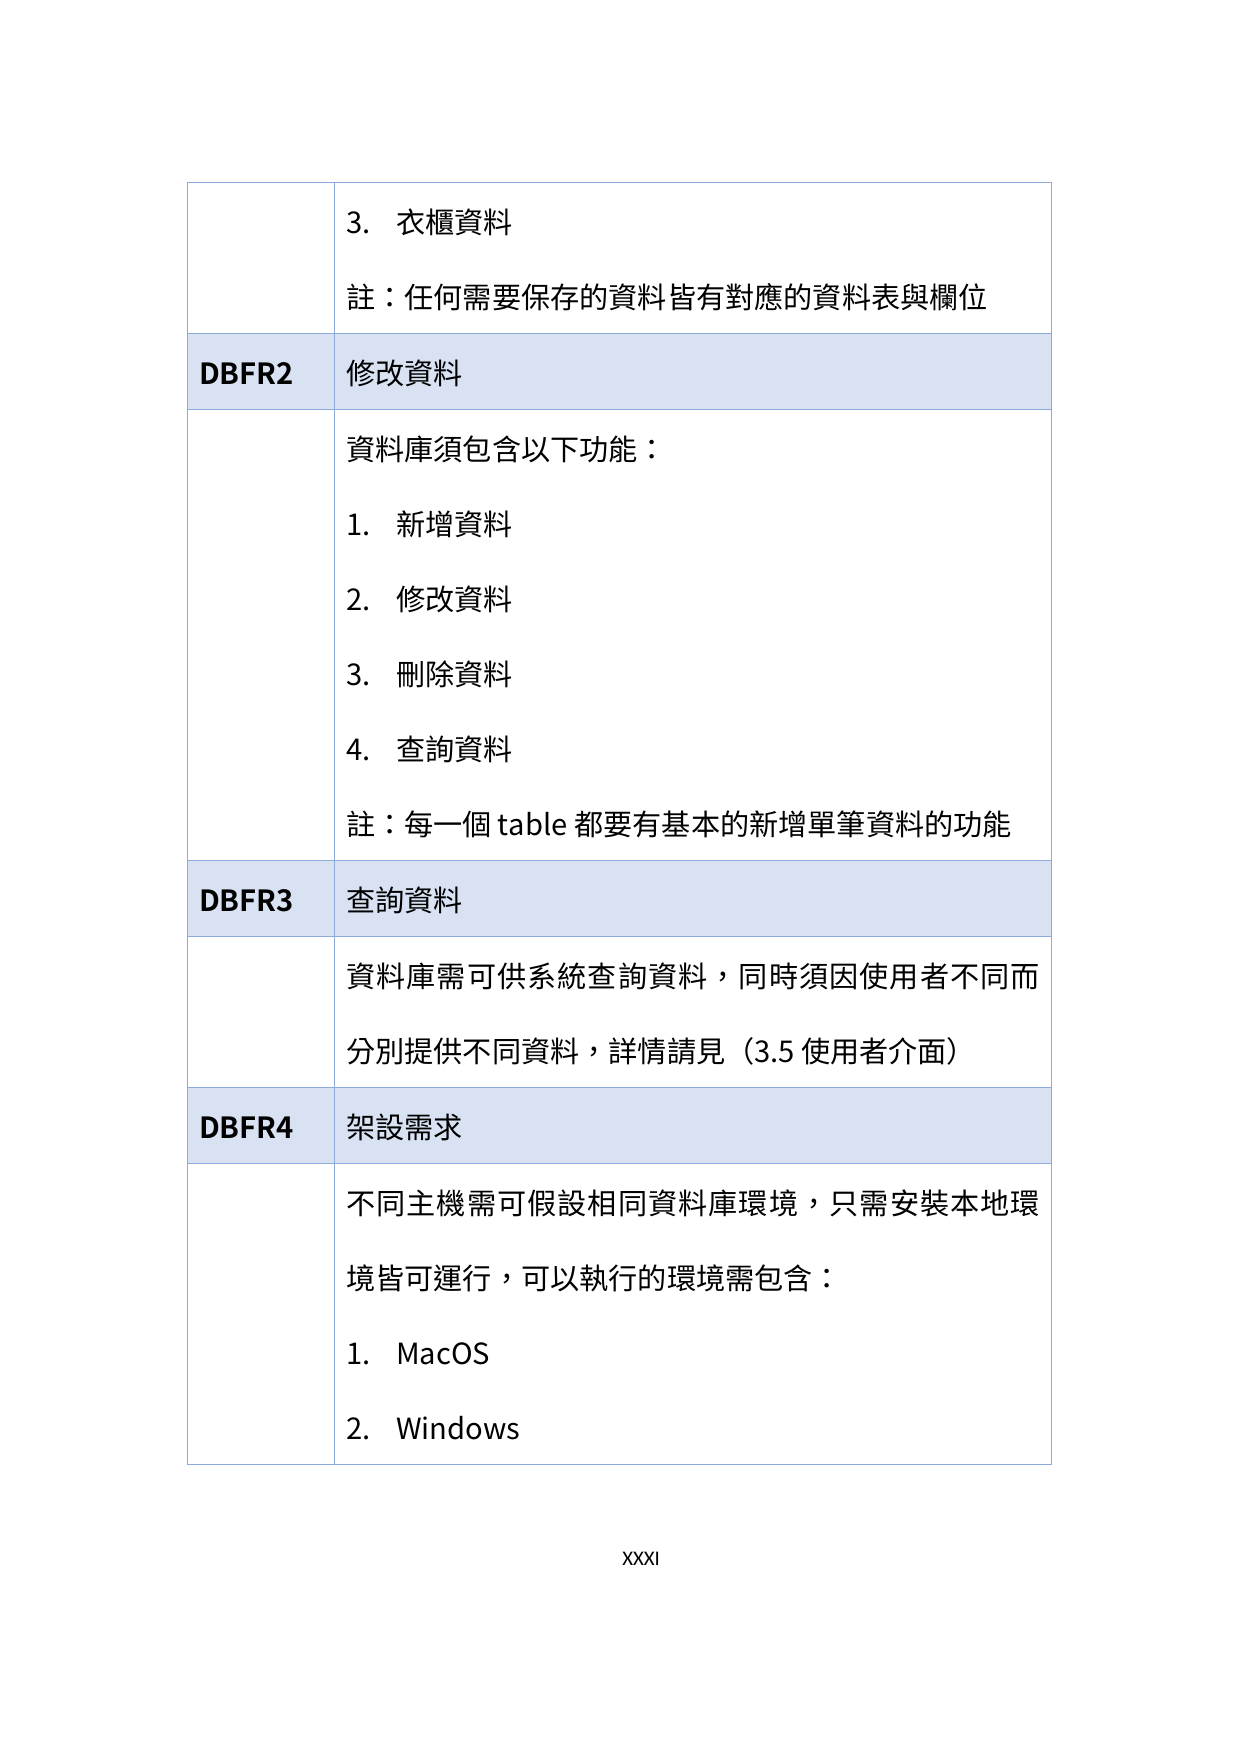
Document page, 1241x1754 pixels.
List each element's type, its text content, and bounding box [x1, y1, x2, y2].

table_cell [188, 183, 334, 333]
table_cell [335, 183, 1051, 333]
table_cell 資料庫需可供系統查詢資料，同時須因使用者不同而分別提供不同資料，詳情請見（3.5使用者介面） [335, 937, 1051, 1087]
table_cell 不同主機需可假設相同資料庫環境，只需安裝本地環境皆可運行，可以執行的環境需包含： MacOS Windows [335, 1164, 1051, 1464]
table_cell [188, 410, 334, 860]
table_cell DBFR2 [188, 334, 334, 409]
table_cell 修改資料 [335, 334, 1051, 409]
table_cell DBFR3 [188, 861, 334, 936]
table_cell [188, 1164, 334, 1464]
table_cell 資料庫須包含以下功能： 新增資料 修改資料 刪除資料 查詢資料 註：每一個table 都要有基本的新增單筆資料的功能 [335, 410, 1051, 860]
table_cell 架設需求 [335, 1088, 1051, 1163]
table_cell DBFR4 [188, 1088, 334, 1163]
table_cell 查詢資料 [335, 861, 1051, 936]
table_cell [188, 937, 334, 1087]
